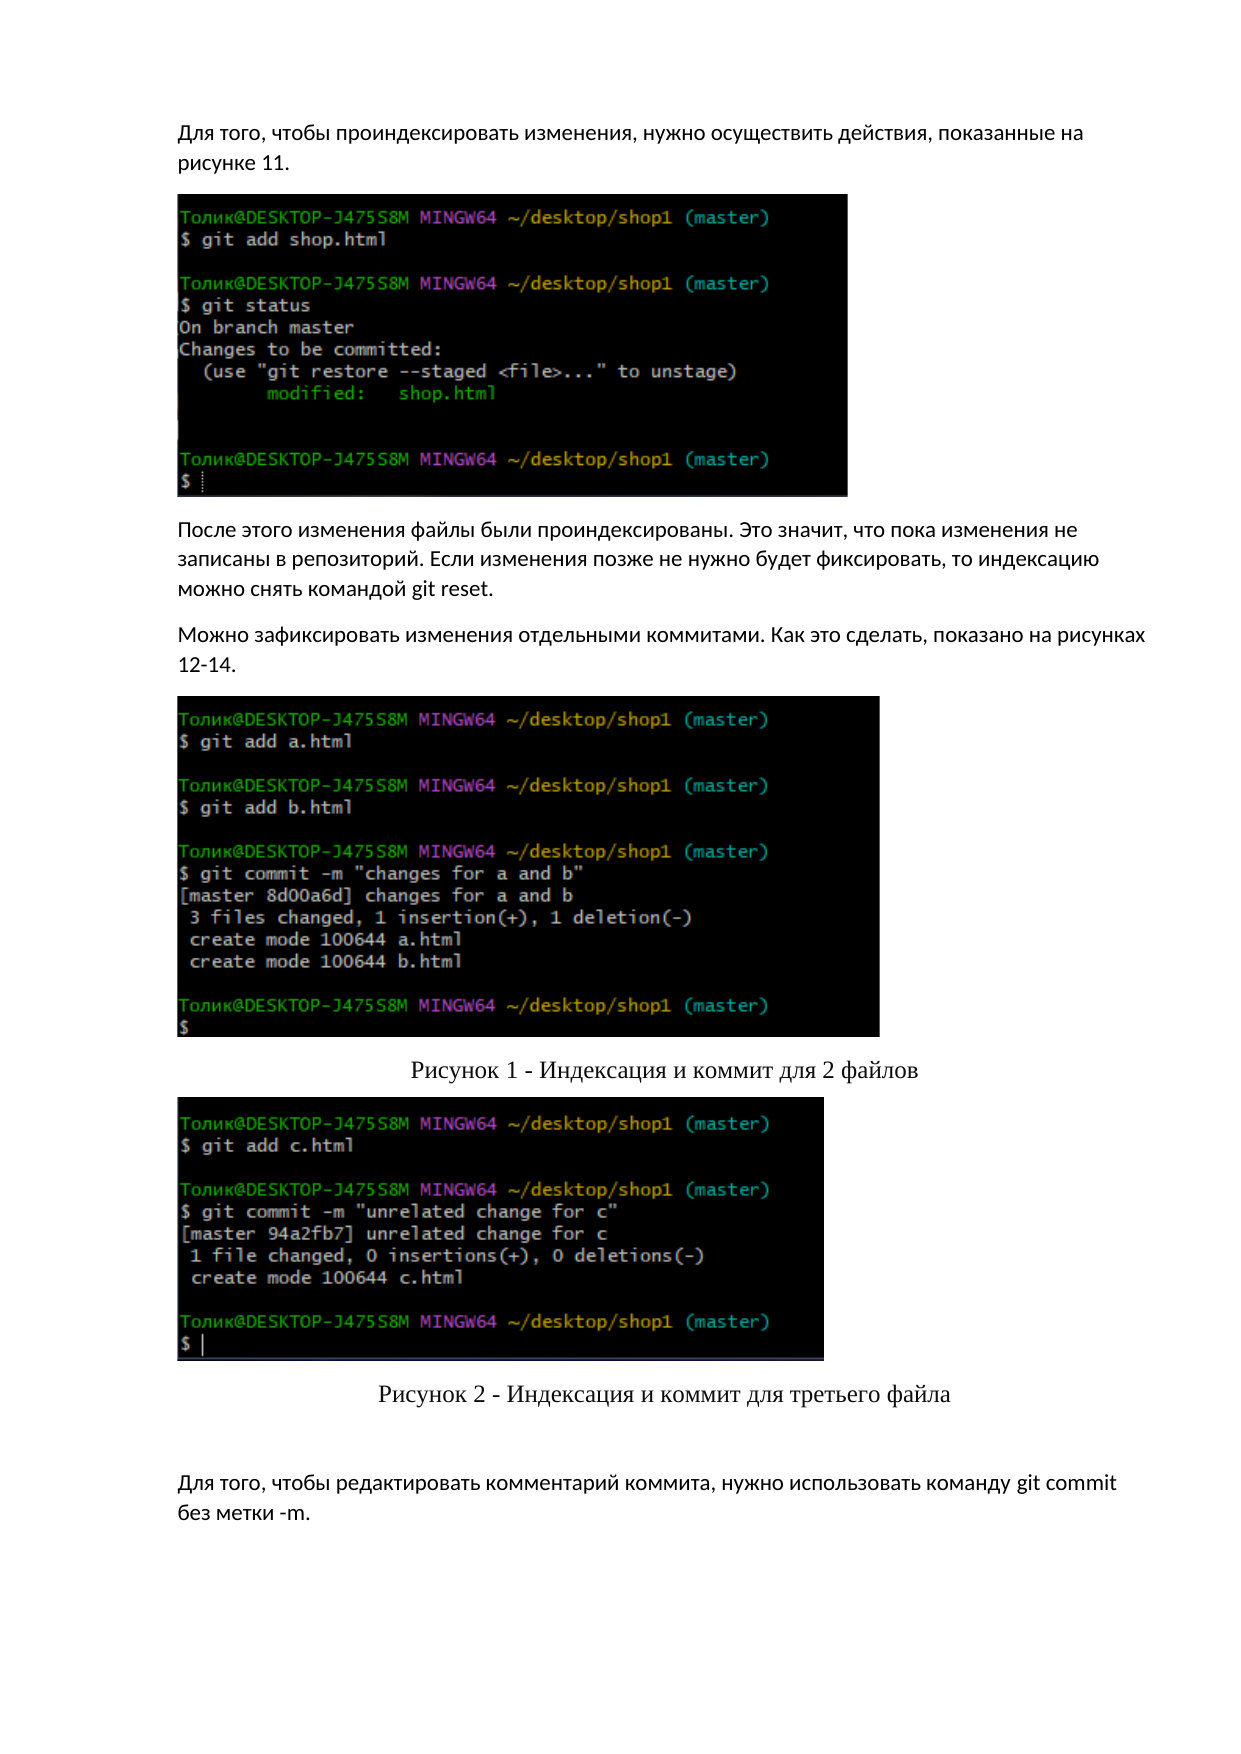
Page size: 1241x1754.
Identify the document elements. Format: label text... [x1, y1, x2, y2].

text Для того, чтобы редактировать комментарий коммита, нужно использовать команду git commit без метки -m. [177, 1468, 1152, 1526]
picture [177, 194, 848, 497]
picture [177, 696, 880, 1037]
text После этого изменения файлы были проиндексированы. Это значит, что пока изменения не записаны в репозиторий. Если изменения позже не нужно будет фиксировать, то индексацию можно снять командой git reset. [177, 515, 1152, 602]
text Для того, чтобы проиндексировать изменения, нужно осуществить действия, показанные на рисунке 11. [177, 118, 1152, 176]
text Рисунок 2 - Индексация и коммит для третьего файла [177, 1379, 1152, 1408]
text Рисунок 1 - Индексация и коммит для 2 файлов [177, 1055, 1152, 1083]
text Можно зафиксировать изменения отдельными коммитами. Как это сделать, показано на рисунках 12-14. [177, 621, 1152, 678]
picture [177, 1097, 824, 1361]
